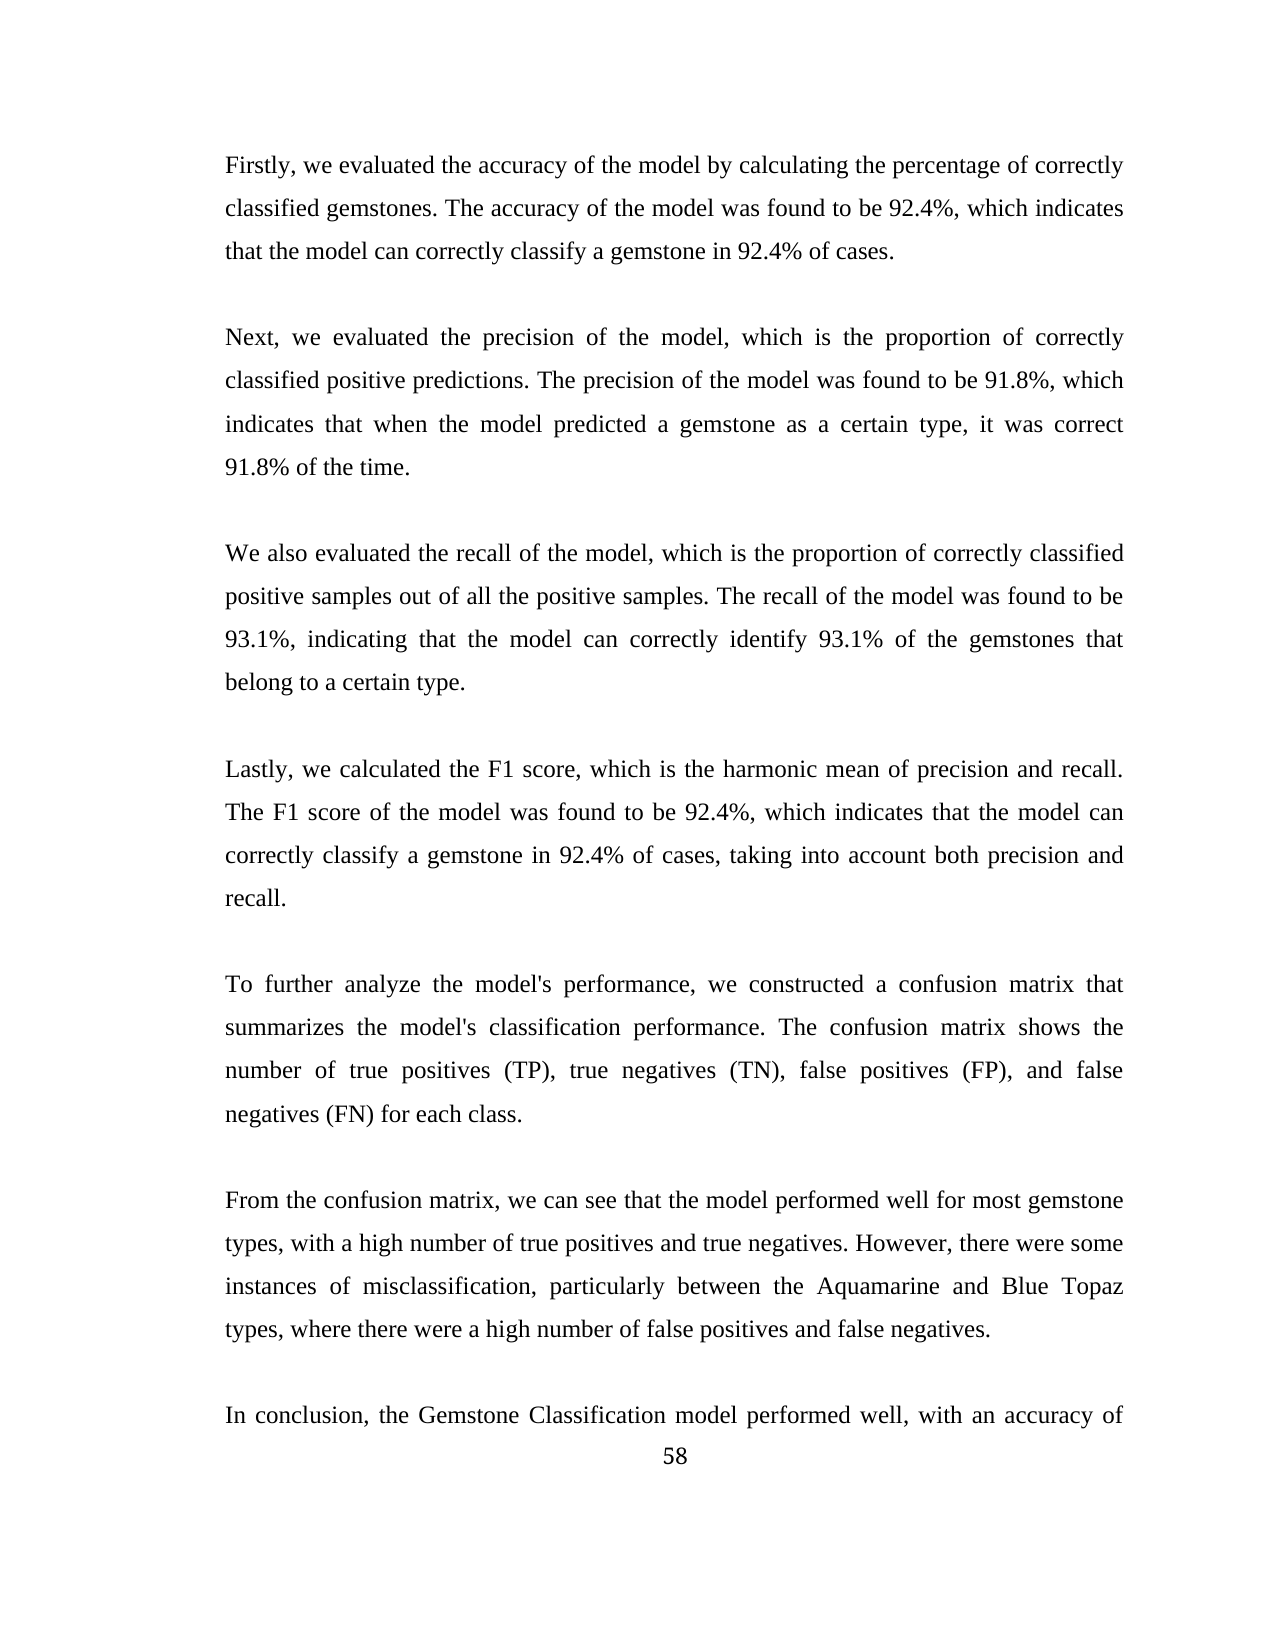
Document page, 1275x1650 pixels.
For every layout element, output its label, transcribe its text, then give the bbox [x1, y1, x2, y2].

list From the confusion matrix, we can see that the model performed well for most gemstone types, with a high number of true positives and true negatives. However, there were some instances of misclassification, particularly between the Aquamarine and Blue Topaz types, where there were a high number of false positives and false negatives. [225, 1185, 1125, 1343]
list Next, we evaluated the precision of the model, which is the proportion of correctly classified positive predictions. The precision of the model was found to be 91.8%, which indicates that when the model predicted a gemstone as a certain type, it was correct 91.8% of the time. [225, 322, 1125, 481]
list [225, 1401, 1125, 1429]
list Firstly, we evaluated the accuracy of the model by calculating the percentage of correctly classified gemstones. The accuracy of the model was found to be 92.4%, which indicates that the model can correctly classify a gemstone in 92.4% of cases. [225, 150, 1125, 265]
list We also evaluated the recall of the model, which is the proportion of correctly classified positive samples out of all the positive samples. The recall of the model was found to be 93.1%, indicating that the model can correctly identify 93.1% of the gemstones that belong to a certain type. [225, 538, 1125, 696]
list To further analyze the model's performance, we constructed a confusion matrix that summarizes the model's classification performance. The confusion matrix shows the number of true positives (TP), true negatives (TN), false positives (FP), and false negatives (FN) for each class. [225, 969, 1125, 1127]
list Lastly, we calculated the F1 score, which is the harmonic mean of precision and recall. The F1 score of the model was found to be 92.4%, which indicates that the model can correctly classify a gemstone in 92.4% of cases, taking into account both precision and recall. [225, 754, 1125, 912]
